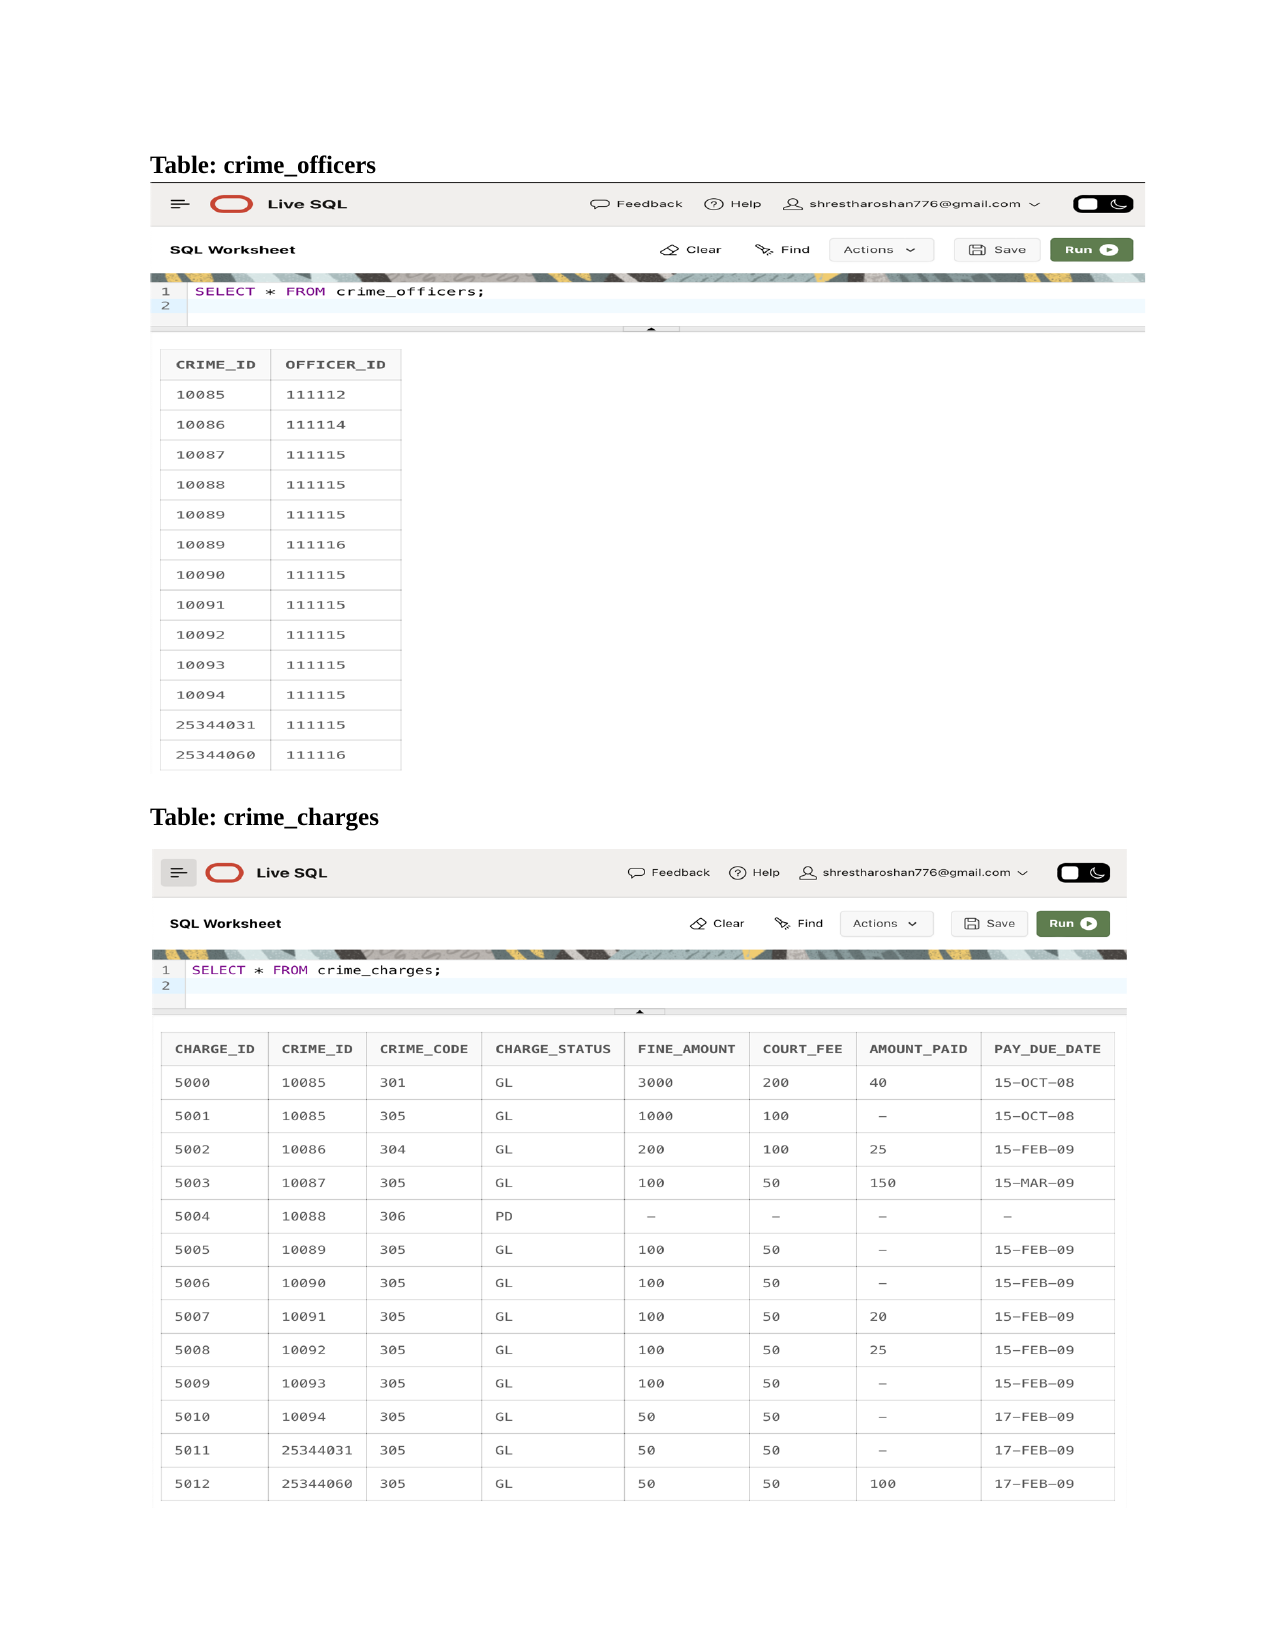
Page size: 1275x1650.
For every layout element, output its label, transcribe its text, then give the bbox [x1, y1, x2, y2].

text Table: crime_charges [150, 802, 1125, 831]
picture [152, 849, 1127, 1508]
text Table: crime_officers [150, 150, 1125, 179]
picture [150, 182, 1146, 774]
